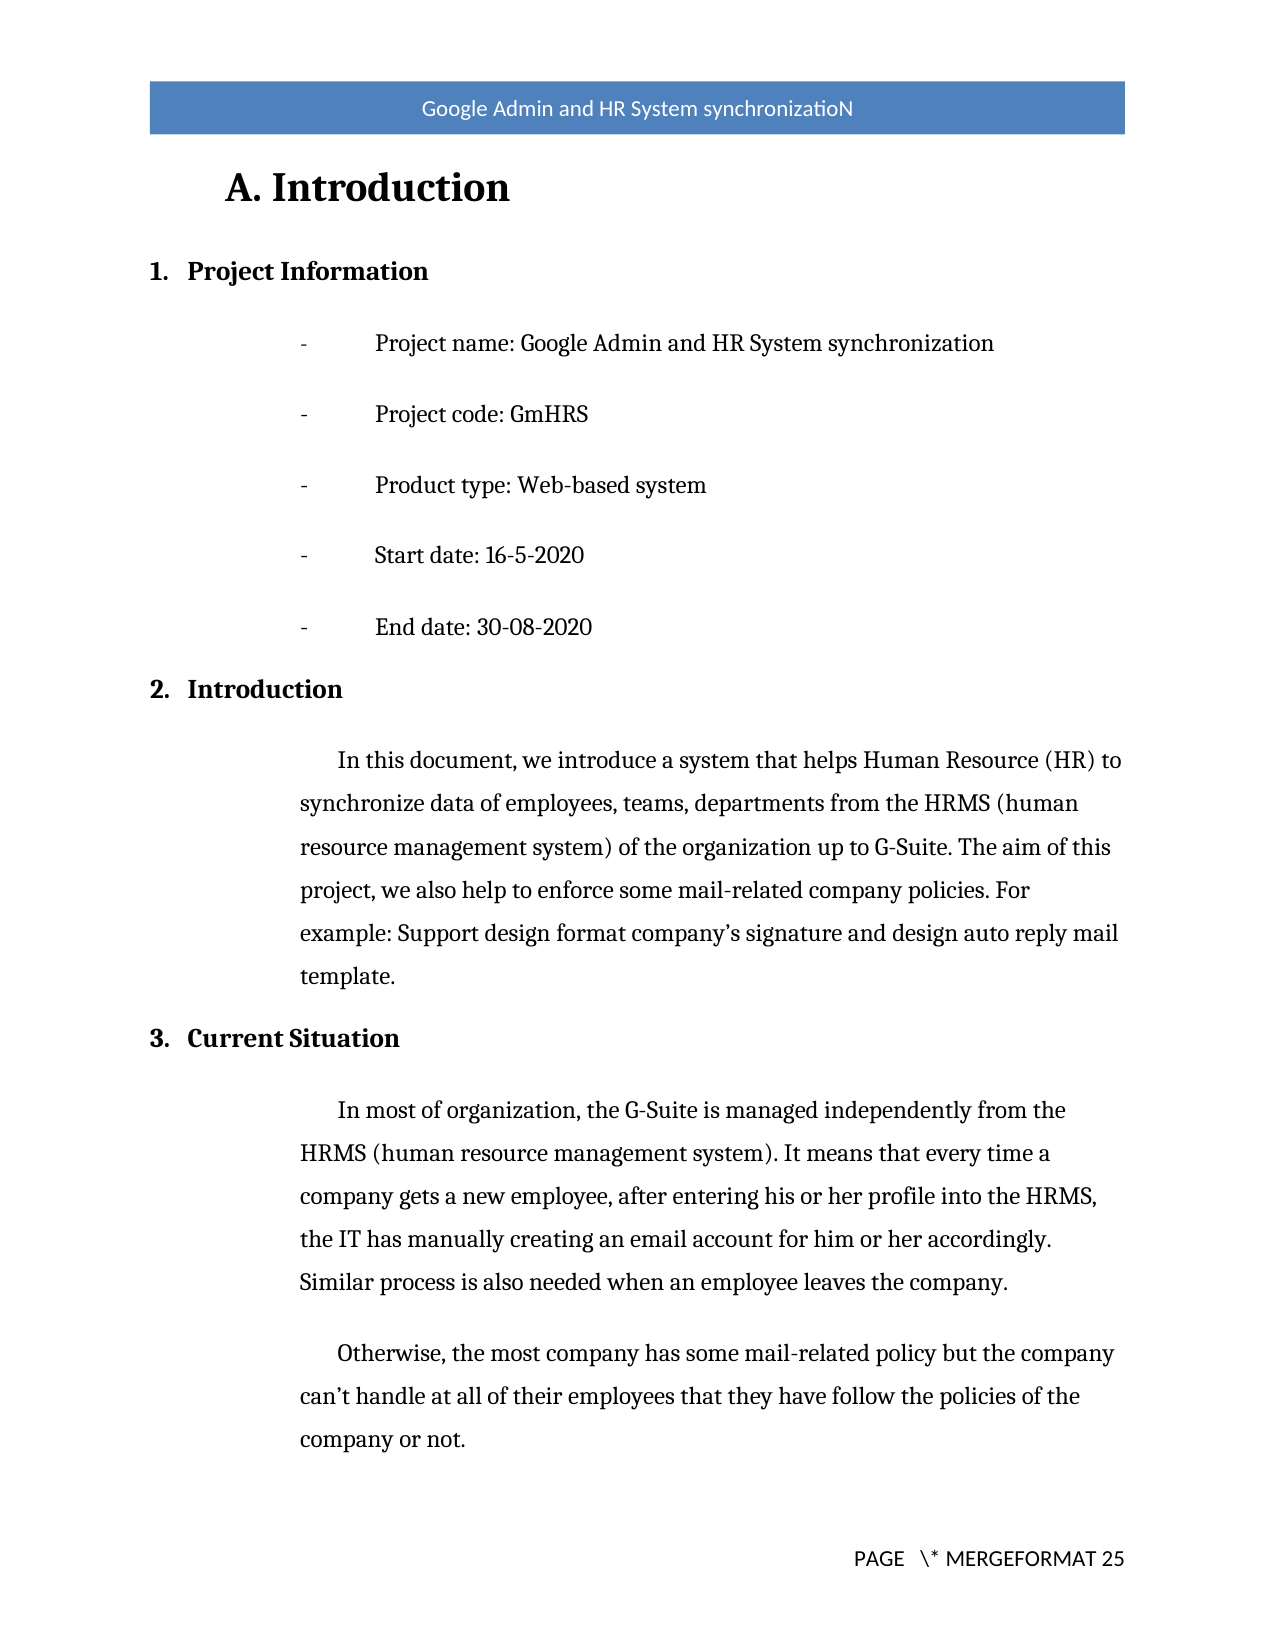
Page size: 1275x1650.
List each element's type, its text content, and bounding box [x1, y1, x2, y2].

text In this document, we introduce a system that helps Human Resource (HR) to synchronize data of employees, teams, departments from the HRMS (human resource management system) of the organization up to G-Suite. The aim of this project, we also help to enforce some mail-related company policies. For example: Support design format company’s signature and design auto reply mail template. [300, 742, 1125, 995]
text - Product type: Web-based system [262, 466, 1125, 504]
text - Project code: GmHRS [262, 395, 1125, 433]
subtitle Project Information [150, 253, 1125, 291]
text - Start date: 16-5-2020 [262, 537, 1125, 574]
text - Project name: Google Admin and HR System synchronization [262, 324, 1125, 362]
text Otherwise, the most company has some mail-related policy but the company can’t handle at all of their employees that they have follow the policies of the company or not. [300, 1335, 1125, 1458]
text - End date: 30-08-2020 [262, 608, 1125, 646]
subtitle Introduction [150, 671, 1125, 708]
text In most of organization, the G-Suite is managed independently from the HRMS (human resource management system). It means that every time a company gets a new employee, after entering his or her profile into the HRMS, the IT has manually creating an email account for him or her accordingly. Similar process is also needed when an employee leaves the company. [300, 1091, 1125, 1301]
subtitle Current Situation [150, 1020, 1125, 1058]
subtitle Introduction [225, 150, 1125, 225]
